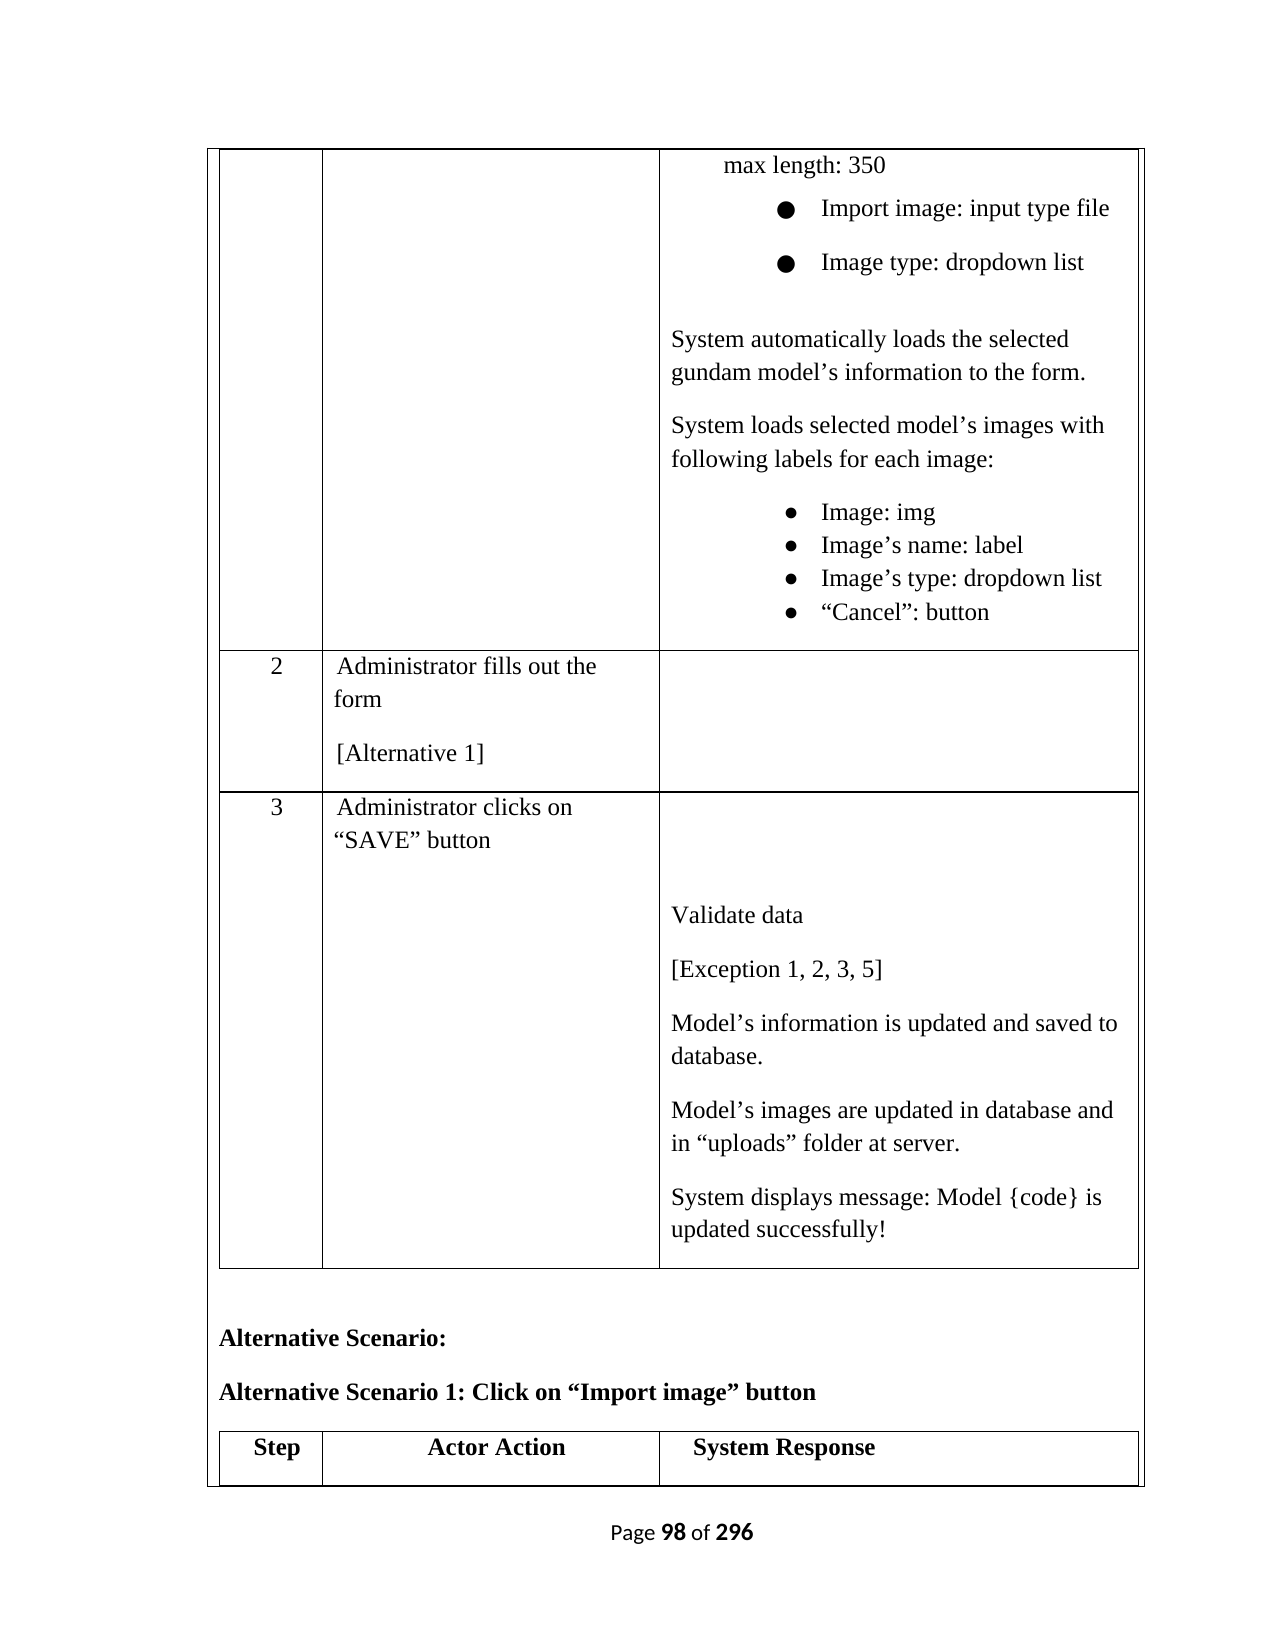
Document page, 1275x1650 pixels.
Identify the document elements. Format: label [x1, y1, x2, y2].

table_cell [208, 149, 1144, 1486]
